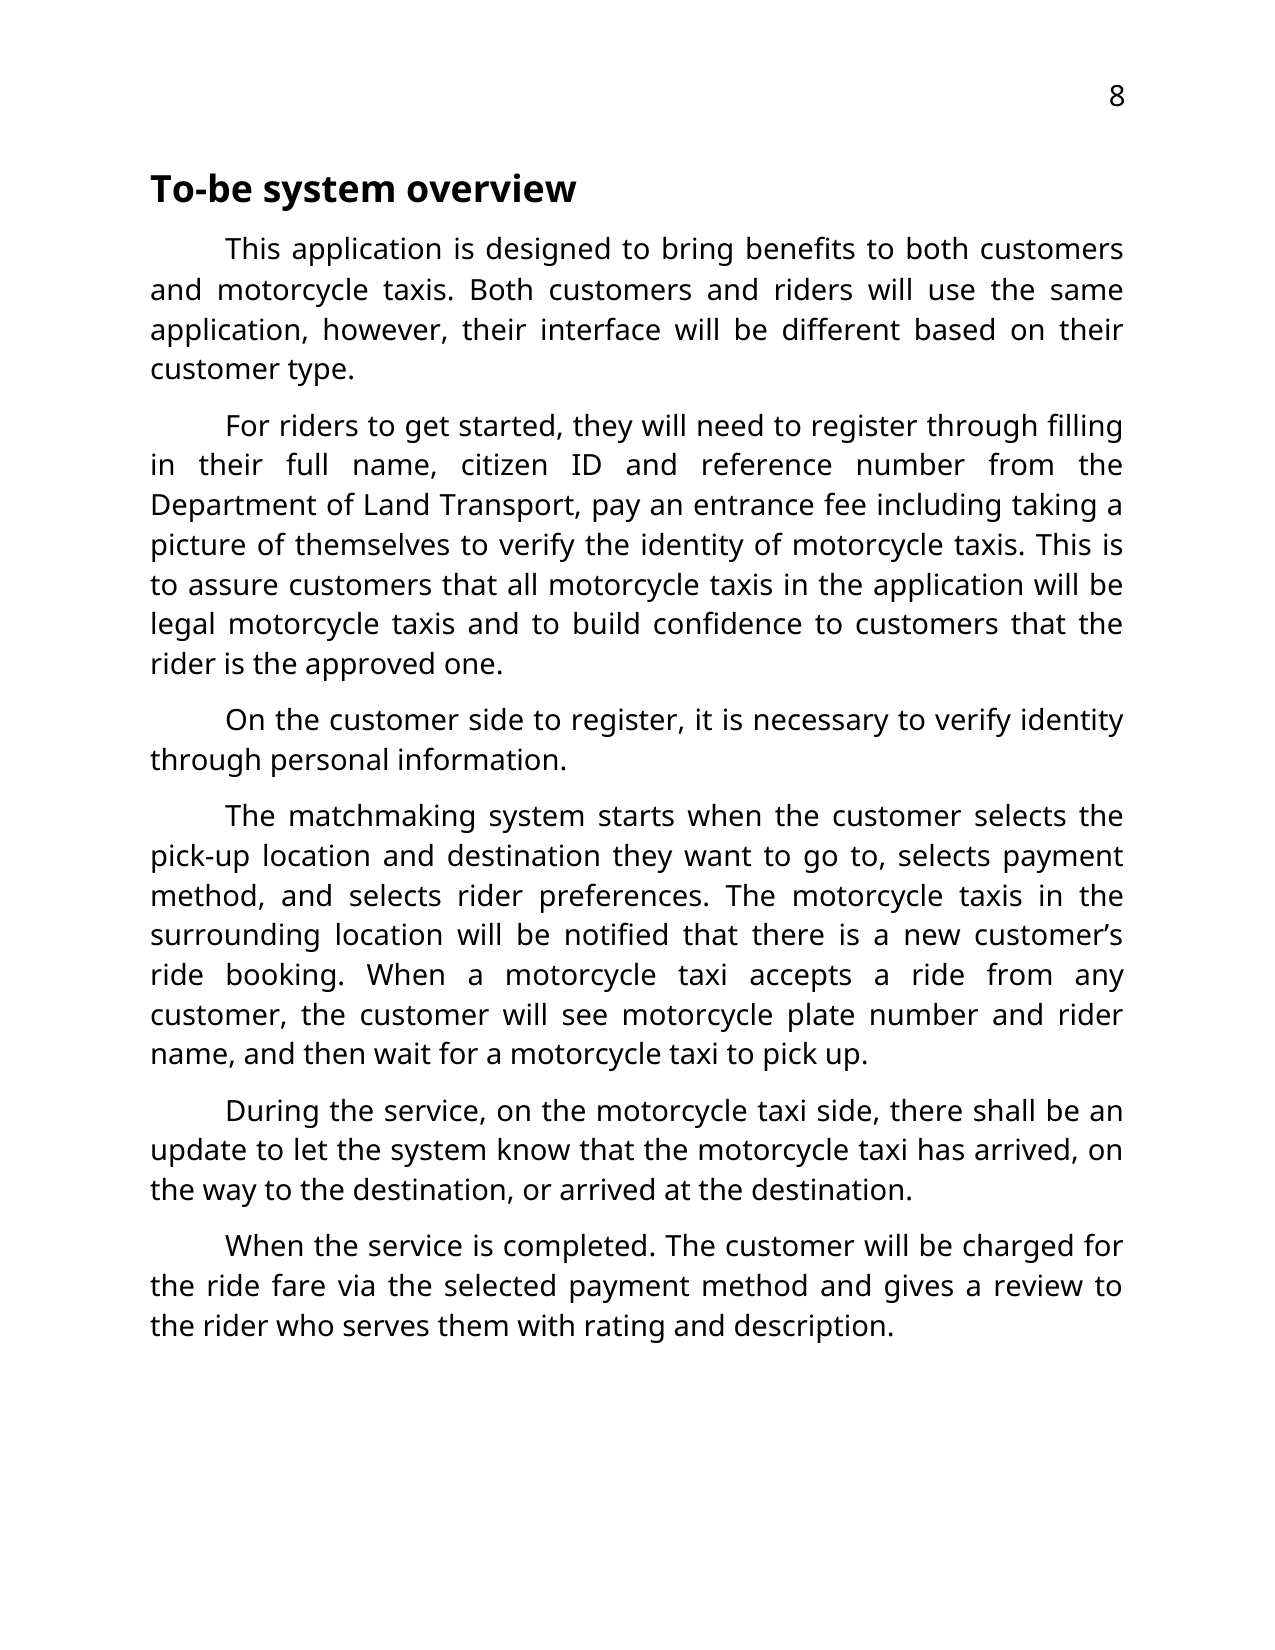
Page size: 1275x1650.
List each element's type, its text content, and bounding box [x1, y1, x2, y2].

text When the service is completed. The customer will be charged for the ride fare via the selected payment method and gives a review to the rider who serves them with rating and description. [150, 1226, 1125, 1345]
subtitle To-be system overview [150, 162, 1125, 213]
text For riders to get started, they will need to register through filling in their full name, citizen ID and reference number from the Department of Land Transport, pay an entrance fee including taking a picture of themselves to verify the identity of motorcycle taxis. This is to assure customers that all motorcycle taxis in the application will be legal motorcycle taxis and to build confidence to customers that the rider is the approved one. [150, 405, 1125, 683]
text This application is designed to bring benefits to both customers and motorcycle taxis. Both customers and riders will use the same application, however, their interface will be different based on their customer type. [150, 224, 1125, 388]
text The matchmaking system starts when the customer selects the pick-up location and destination they want to go to, selects payment method, and selects rider preferences. The motorcycle taxis in the surrounding location will be notified that there is a new customer’s ride booking. When a motorcycle taxi accepts a ride from any customer, the customer will see motorcycle plate number and rider name, and then wait for a motorcycle taxi to pick up. [150, 796, 1125, 1073]
text During the service, on the motorcycle taxi side, there shall be an update to let the system know that the motorcycle taxi has arrived, on the way to the destination, or arrived at the destination. [150, 1090, 1125, 1209]
text On the customer side to register, it is necessary to verify identity through personal information. [150, 699, 1125, 779]
